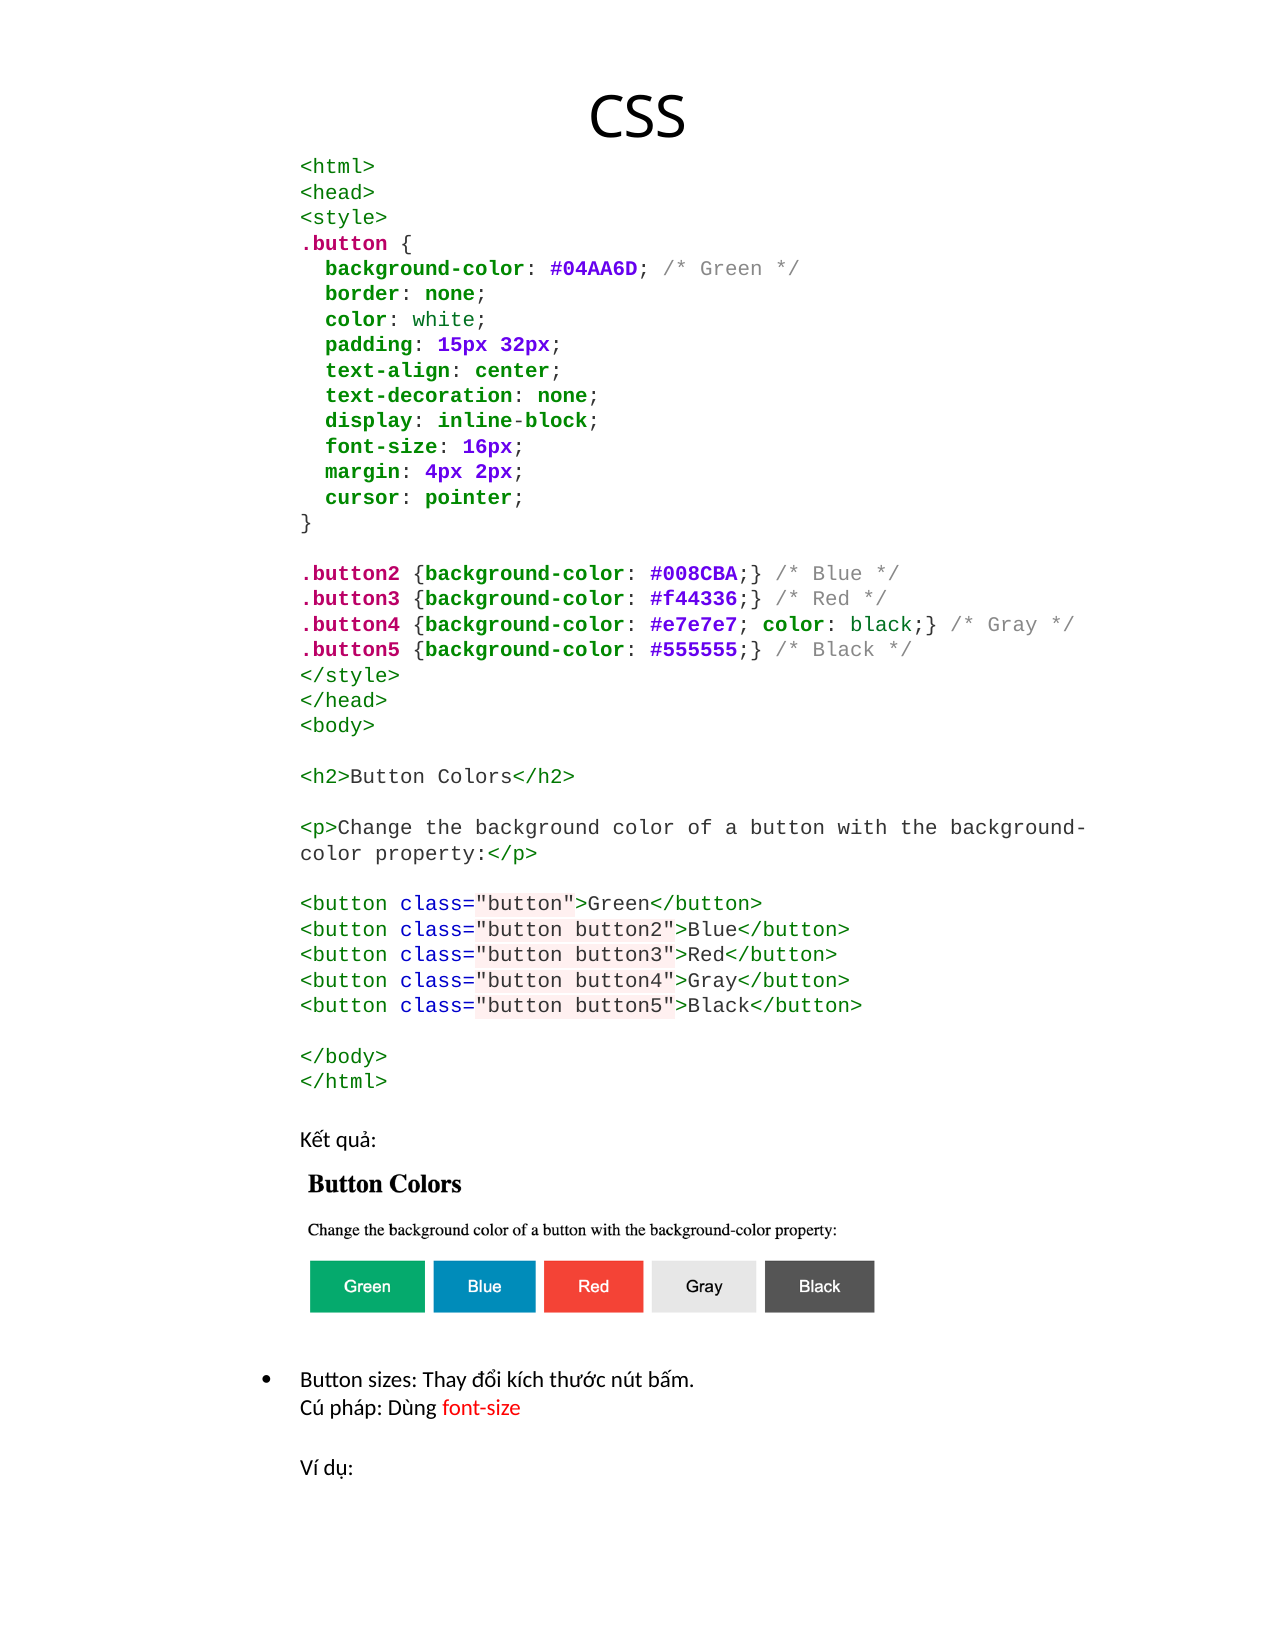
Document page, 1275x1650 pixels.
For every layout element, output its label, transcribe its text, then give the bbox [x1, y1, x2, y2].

text .button2 {background-color: #008CBA;} /* Blue */ [300, 561, 1125, 587]
text cursor: pointer; [300, 485, 1125, 510]
text .button { [300, 231, 1125, 256]
text font-size: 16px; [300, 434, 1125, 459]
text <button class="button button5">Black</button> [300, 993, 1125, 1019]
list Button sizes: Thay đổi kích thước nút bấm. [262, 1365, 1125, 1393]
text </style> [300, 663, 1125, 688]
text color: white; [300, 307, 1125, 332]
text <button class="button button4">Gray</button> [300, 968, 1125, 993]
text text-decoration: none; [300, 383, 1125, 409]
text margin: 4px 2px; [300, 459, 1125, 485]
text </body> [300, 1044, 1125, 1069]
text <h2>Button Colors</h2> [300, 764, 1125, 790]
list Cú pháp: Dùng font-size [300, 1393, 1125, 1421]
picture [300, 1155, 897, 1333]
text <body> [300, 714, 1125, 739]
text text-align: center; [300, 358, 1125, 383]
list Kết quả: [300, 1125, 1125, 1153]
text <head> [300, 180, 1125, 205]
list Ví dụ: [300, 1453, 1125, 1481]
text .button4 {background-color: #e7e7e7; color: black;} /* Gray */ [300, 612, 1125, 637]
text } [300, 510, 1125, 536]
text display: inline-block; [300, 409, 1125, 434]
text </head> [300, 688, 1125, 714]
text background-color: #04AA6D; /* Green */ [300, 256, 1125, 282]
text .button3 {background-color: #f44336;} /* Red */ [300, 587, 1125, 612]
text <button class="button button3">Red</button> [300, 942, 1125, 968]
text <p>Change the background color of a button with the background-color property:</p> [300, 815, 1125, 866]
text border: none; [300, 282, 1125, 307]
text <button class="button">Green</button> [300, 892, 1125, 917]
text </html> [300, 1069, 1125, 1095]
text <button class="button button2">Blue</button> [300, 917, 1125, 942]
text padding: 15px 32px; [300, 332, 1125, 358]
text <style> [300, 205, 1125, 231]
text <html> [300, 154, 1125, 180]
text .button5 {background-color: #555555;} /* Black */ [300, 637, 1125, 663]
